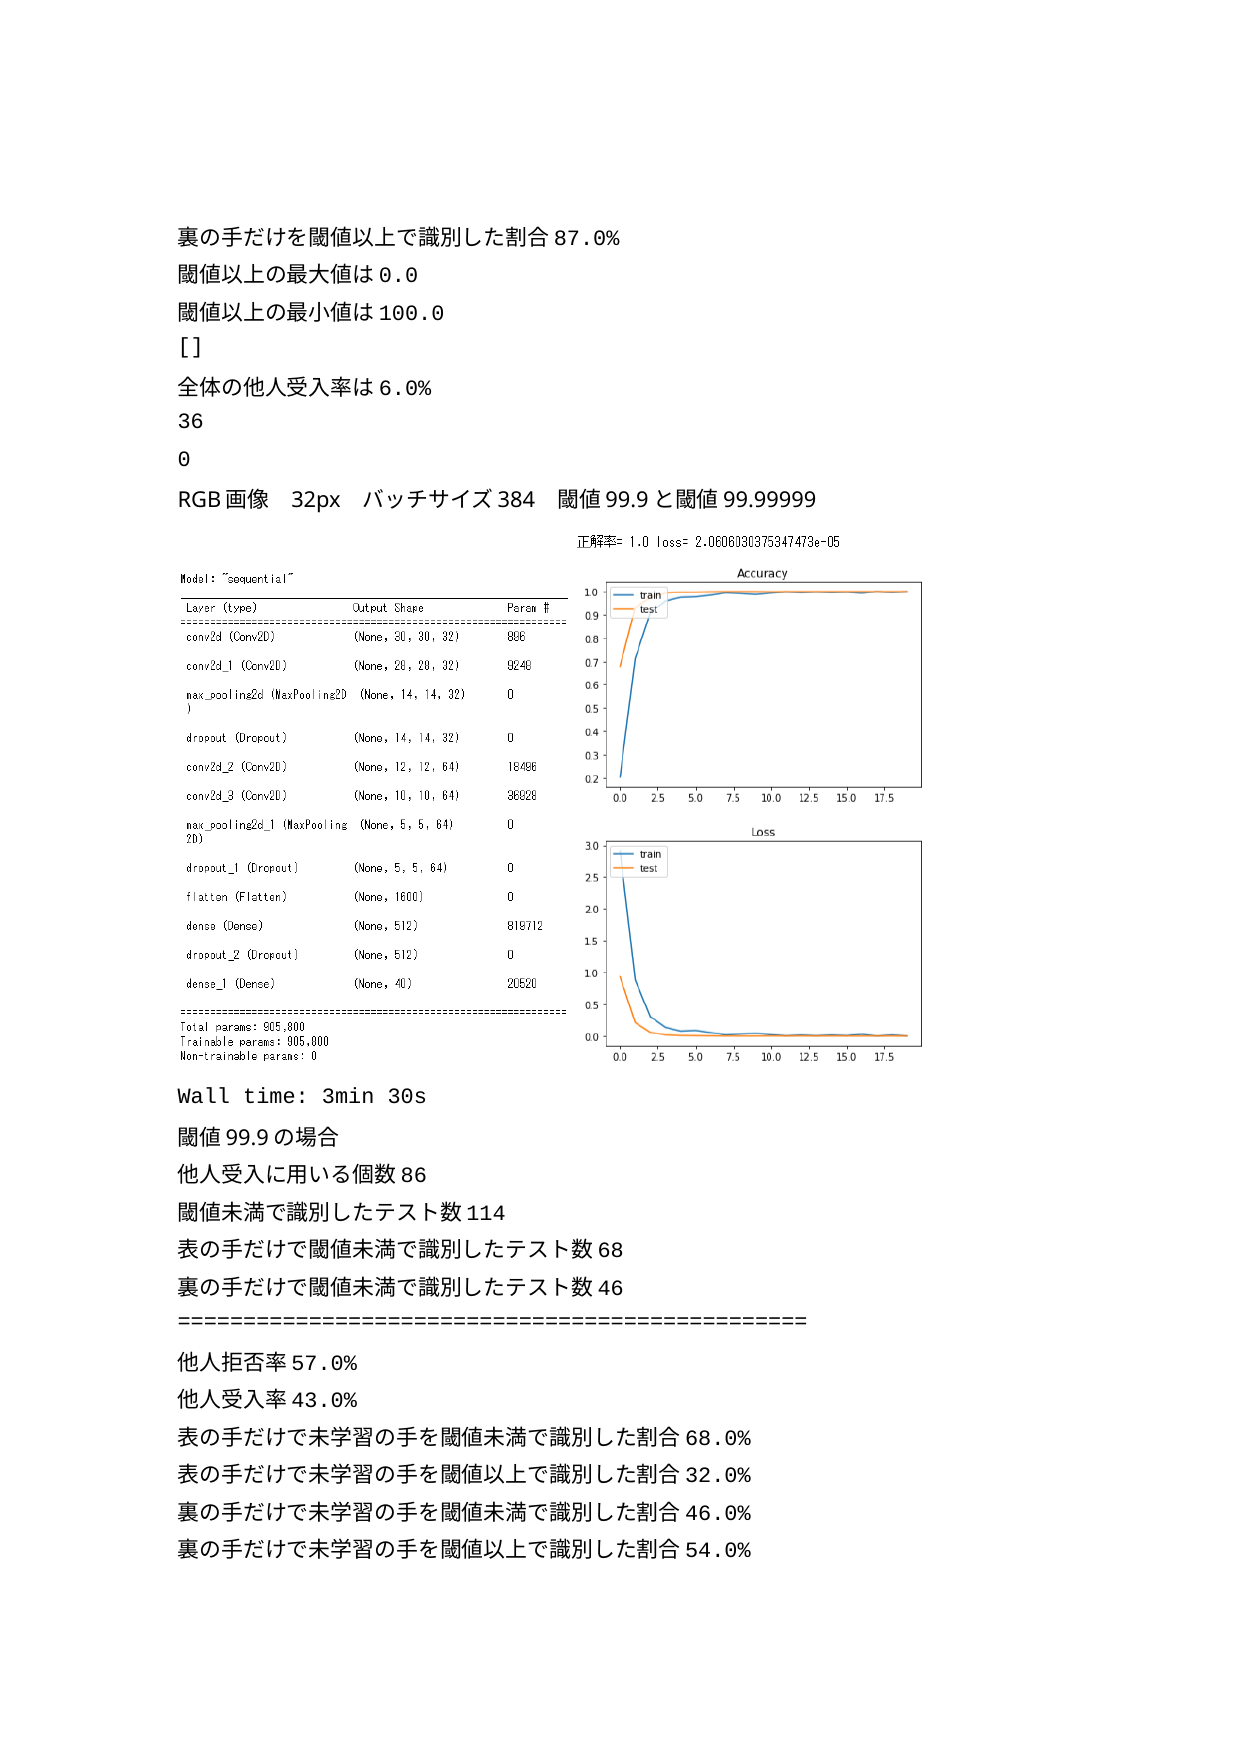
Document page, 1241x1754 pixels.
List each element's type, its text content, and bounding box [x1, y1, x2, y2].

text 全体の他人受入率は6.0% [177, 367, 1063, 404]
text 裏の手だけで未学習の手を閾値以上で識別した割合54.0% [177, 1529, 1063, 1567]
text 閾値以上の最大値は0.0 [177, 254, 1063, 292]
text 閾値未満で識別したテスト数114 [177, 1192, 1063, 1229]
text 閾値以上の最小値は100.0 [177, 292, 1063, 329]
text RGB画像 32px バッチサイズ384 閾値99.9と閾値99.99999 [177, 479, 1063, 517]
text 0 [177, 442, 1063, 479]
text 他人受入に用いる個数86 [177, 1154, 1063, 1192]
text 表の手だけで未学習の手を閾値以上で識別した割合32.0% [177, 1454, 1063, 1492]
picture [177, 570, 570, 1064]
picture [575, 532, 930, 1064]
text Wall time: 3min 30s [177, 1079, 1063, 1117]
text 36 [177, 404, 1063, 442]
text 表の手だけで閾値未満で識別したテスト数68 [177, 1229, 1063, 1267]
text 他人受入率43.0% [177, 1379, 1063, 1417]
text 裏の手だけで未学習の手を閾値未満で識別した割合46.0% [177, 1492, 1063, 1529]
text 他人拒否率57.0% [177, 1342, 1063, 1379]
text 表の手だけで未学習の手を閾値未満で識別した割合68.0% [177, 1417, 1063, 1454]
text 裏の手だけで閾値未満で識別したテスト数46 [177, 1267, 1063, 1304]
text 閾値99.9の場合 [177, 1117, 1063, 1154]
text ================================================ [177, 1304, 1063, 1342]
text 裏の手だけを閾値以上で識別した割合87.0% [177, 217, 1063, 254]
text [] [177, 329, 1063, 367]
